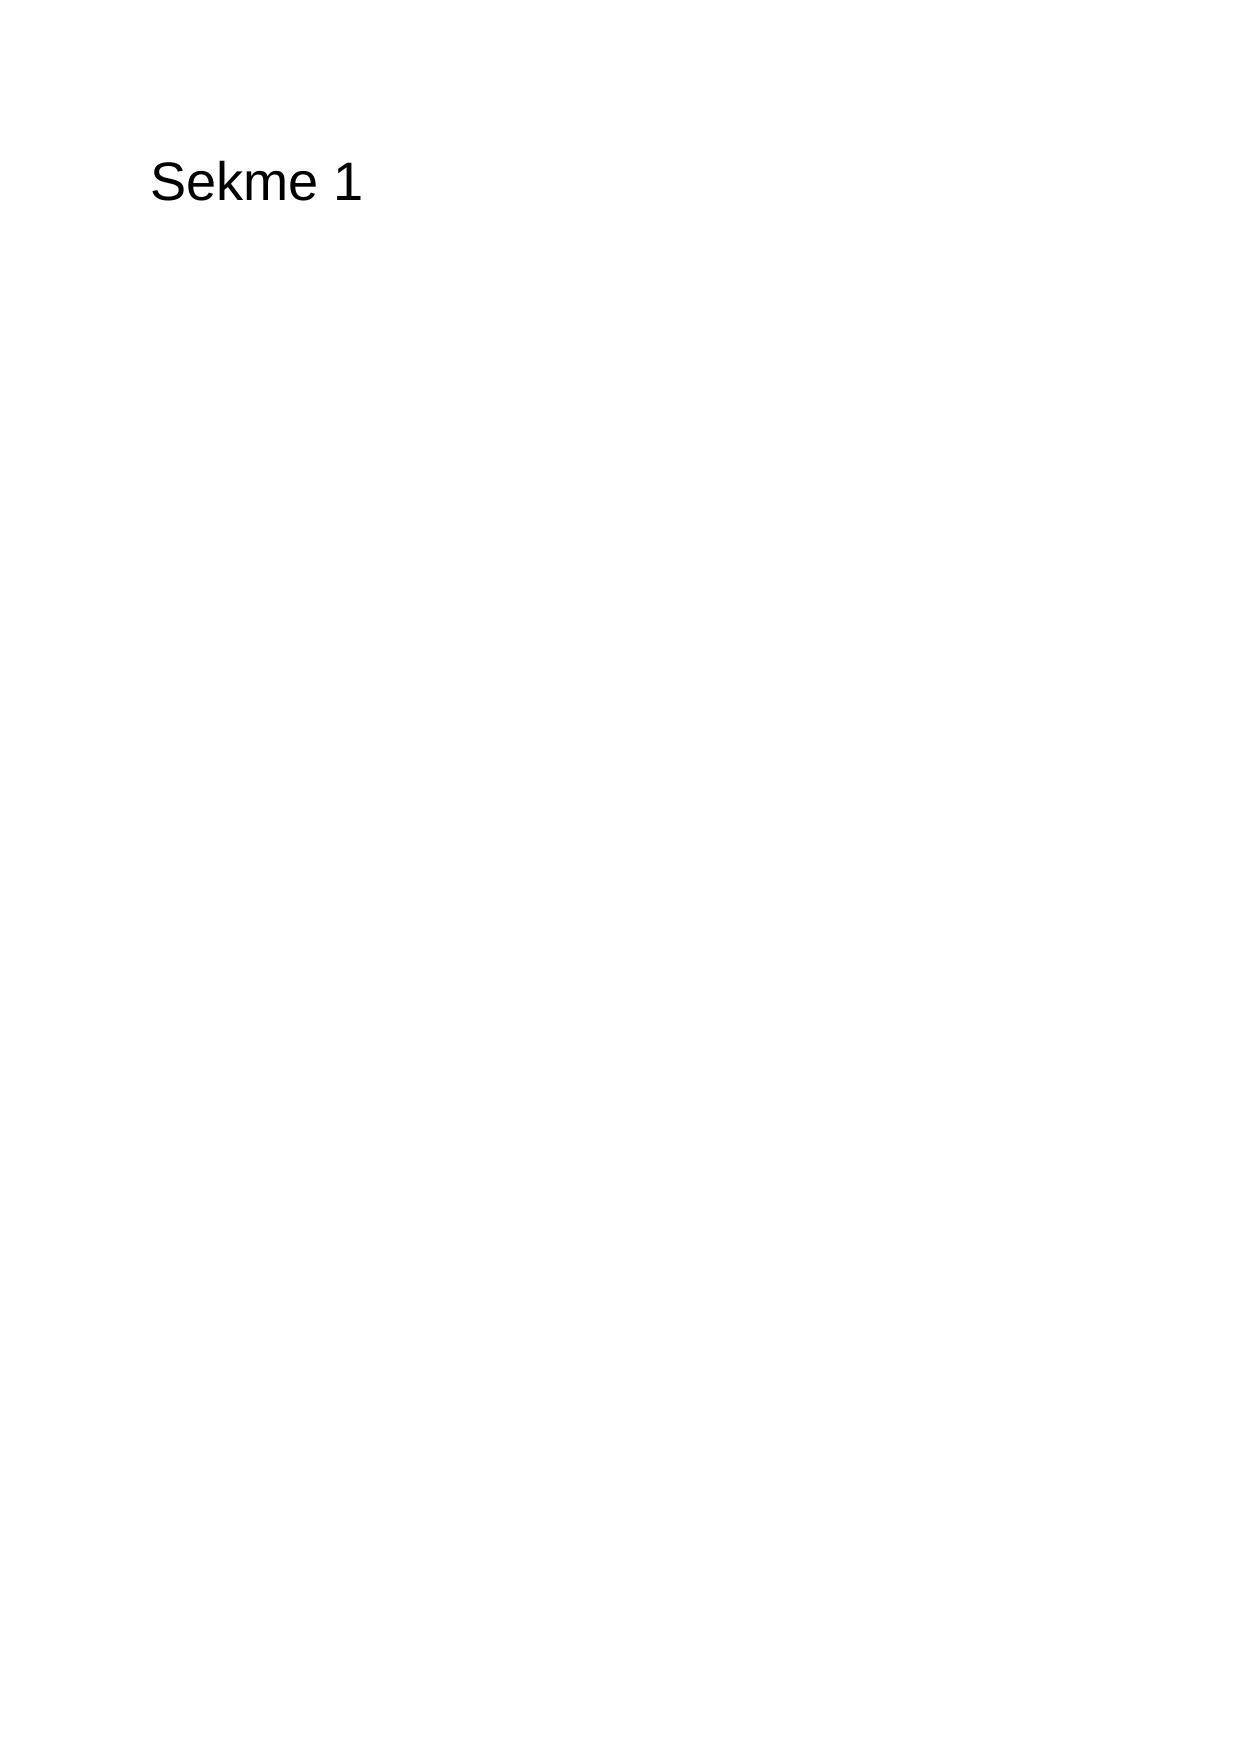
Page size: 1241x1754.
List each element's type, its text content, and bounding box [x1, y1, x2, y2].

title Sekme 1 [150, 150, 1090, 212]
